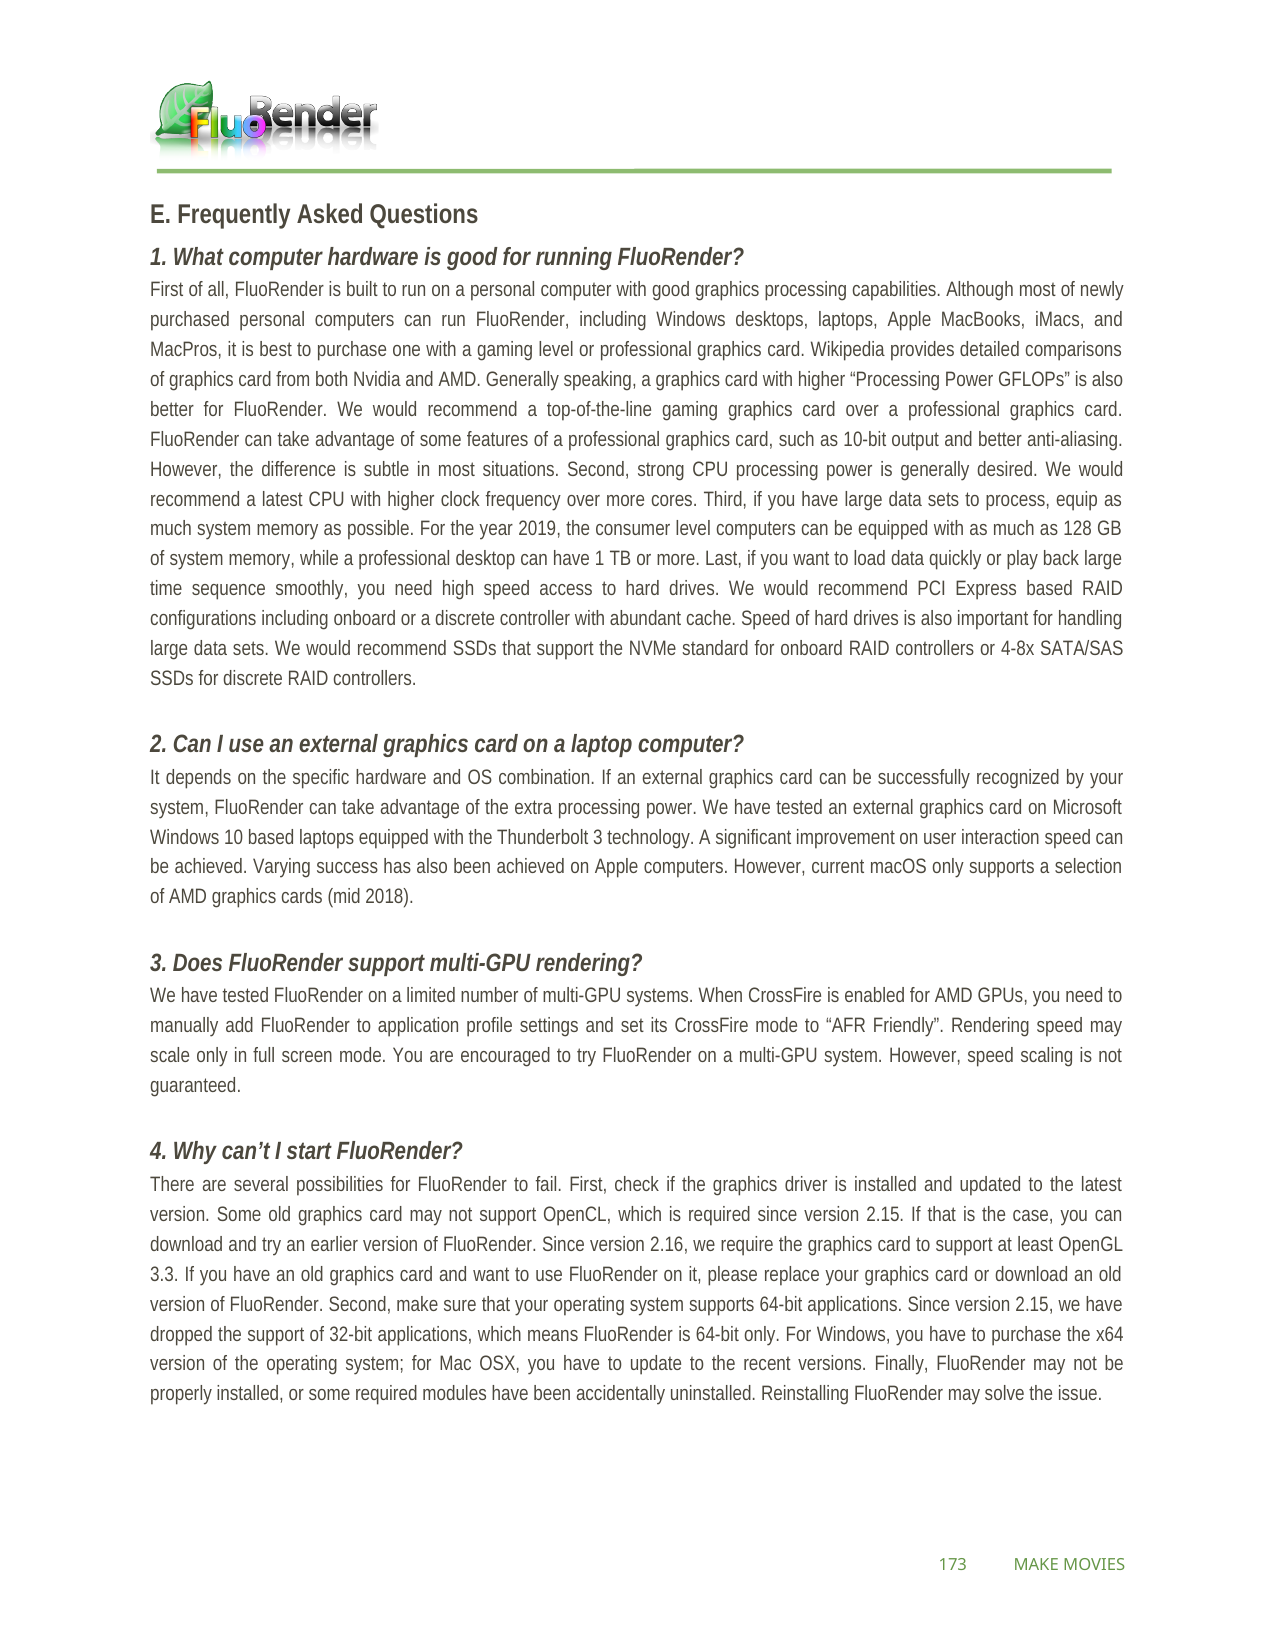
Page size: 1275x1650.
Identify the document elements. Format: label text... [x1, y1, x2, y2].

subtitle 2. Can I use an external graphics card on a laptop computer? [150, 729, 1125, 758]
text There are several possibilities for FluoRender to fail. First, check if the graphics driver is installed and updated to the latest version. Some old graphics card may not support OpenCL, which is required since version 2.15. If that is the case, you can download and try an earlier version of FluoRender. Since version 2.16, we require the graphics card to support at least OpenGL 3.3. If you have an old graphics card and want to use FluoRender on it, please replace your graphics card or download an old version of FluoRender. Second, make sure that your operating system supports 64-bit applications. Since version 2.15, we have dropped the support of 32-bit applications, which means FluoRender is 64-bit only. For Windows, you have to purchase the x64 version of the operating system; for Mac OSX, you have to update to the recent versions. Finally, FluoRender may not be properly installed, or some required modules have been accidentally uninstalled. Reinstalling FluoRender may solve the issue. [150, 1172, 1125, 1405]
subtitle E. Frequently Asked Questions [150, 198, 1125, 229]
text First of all, FluoRender is built to run on a personal computer with good graphics processing capabilities. Although most of newly purchased personal computers can run FluoRender, including Windows desktops, laptops, Apple MacBooks, iMacs, and MacPros, it is best to purchase one with a gaming level or professional graphics card. Wikipedia provides detailed comparisons of graphics card from both Nvidia and AMD. Generally speaking, a graphics card with higher “Processing Power GFLOPs” is also better for FluoRender. We would recommend a top-of-the-line gaming graphics card over a professional graphics card. FluoRender can take advantage of some features of a professional graphics card, such as 10-bit output and better anti-aliasing. However, the difference is subtle in most situations. Second, strong CPU processing power is generally desired. We would recommend a latest CPU with higher clock frequency over more cores. Third, if you have large data sets to process, equip as much system memory as possible. For the year 2019, the consumer level computers can be equipped with as much as 128 GB of system memory, while a professional desktop can have 1 TB or more. Last, if you want to load data quickly or play back large time sequence smoothly, you need high speed access to hard drives. We would recommend PCI Express based RAID configurations including onboard or a discrete controller with abundant cache. Speed of hard drives is also important for handling large data sets. We would recommend SSDs that support the NVMe standard for onboard RAID controllers or 4-8x SATA/SAS SSDs for discrete RAID controllers. [150, 277, 1125, 690]
subtitle 3. Does FluoRender support multi-GPU rendering? [150, 948, 1125, 976]
text We have tested FluoRender on a limited number of multi-GPU systems. When CrossFire is enabled for AMD GPUs, you need to manually add FluoRender to application profile settings and set its CrossFire mode to “AFR Friendly”. Rendering speed may scale only in full screen mode. You are encouraged to try FluoRender on a multi-GPU system. However, speed scaling is not guaranteed. [150, 983, 1125, 1097]
subtitle 4. Why can’t I start FluoRender? [150, 1136, 1125, 1165]
text It depends on the specific hardware and OS combination. If an external graphics card can be successfully recognized by your system, FluoRender can take advantage of the extra processing power. We have tested an external graphics card on Microsoft Windows 10 based laptops equipped with the Thunderbolt 3 technology. A significant improvement on user interaction speed can be achieved. Varying success has also been achieved on Apple computers. However, current macOS only supports a selection of AMD graphics cards (mid 2018). [150, 765, 1125, 908]
picture [150, 75, 379, 162]
subtitle 1. What computer hardware is good for running FluoRender? [150, 241, 1125, 270]
